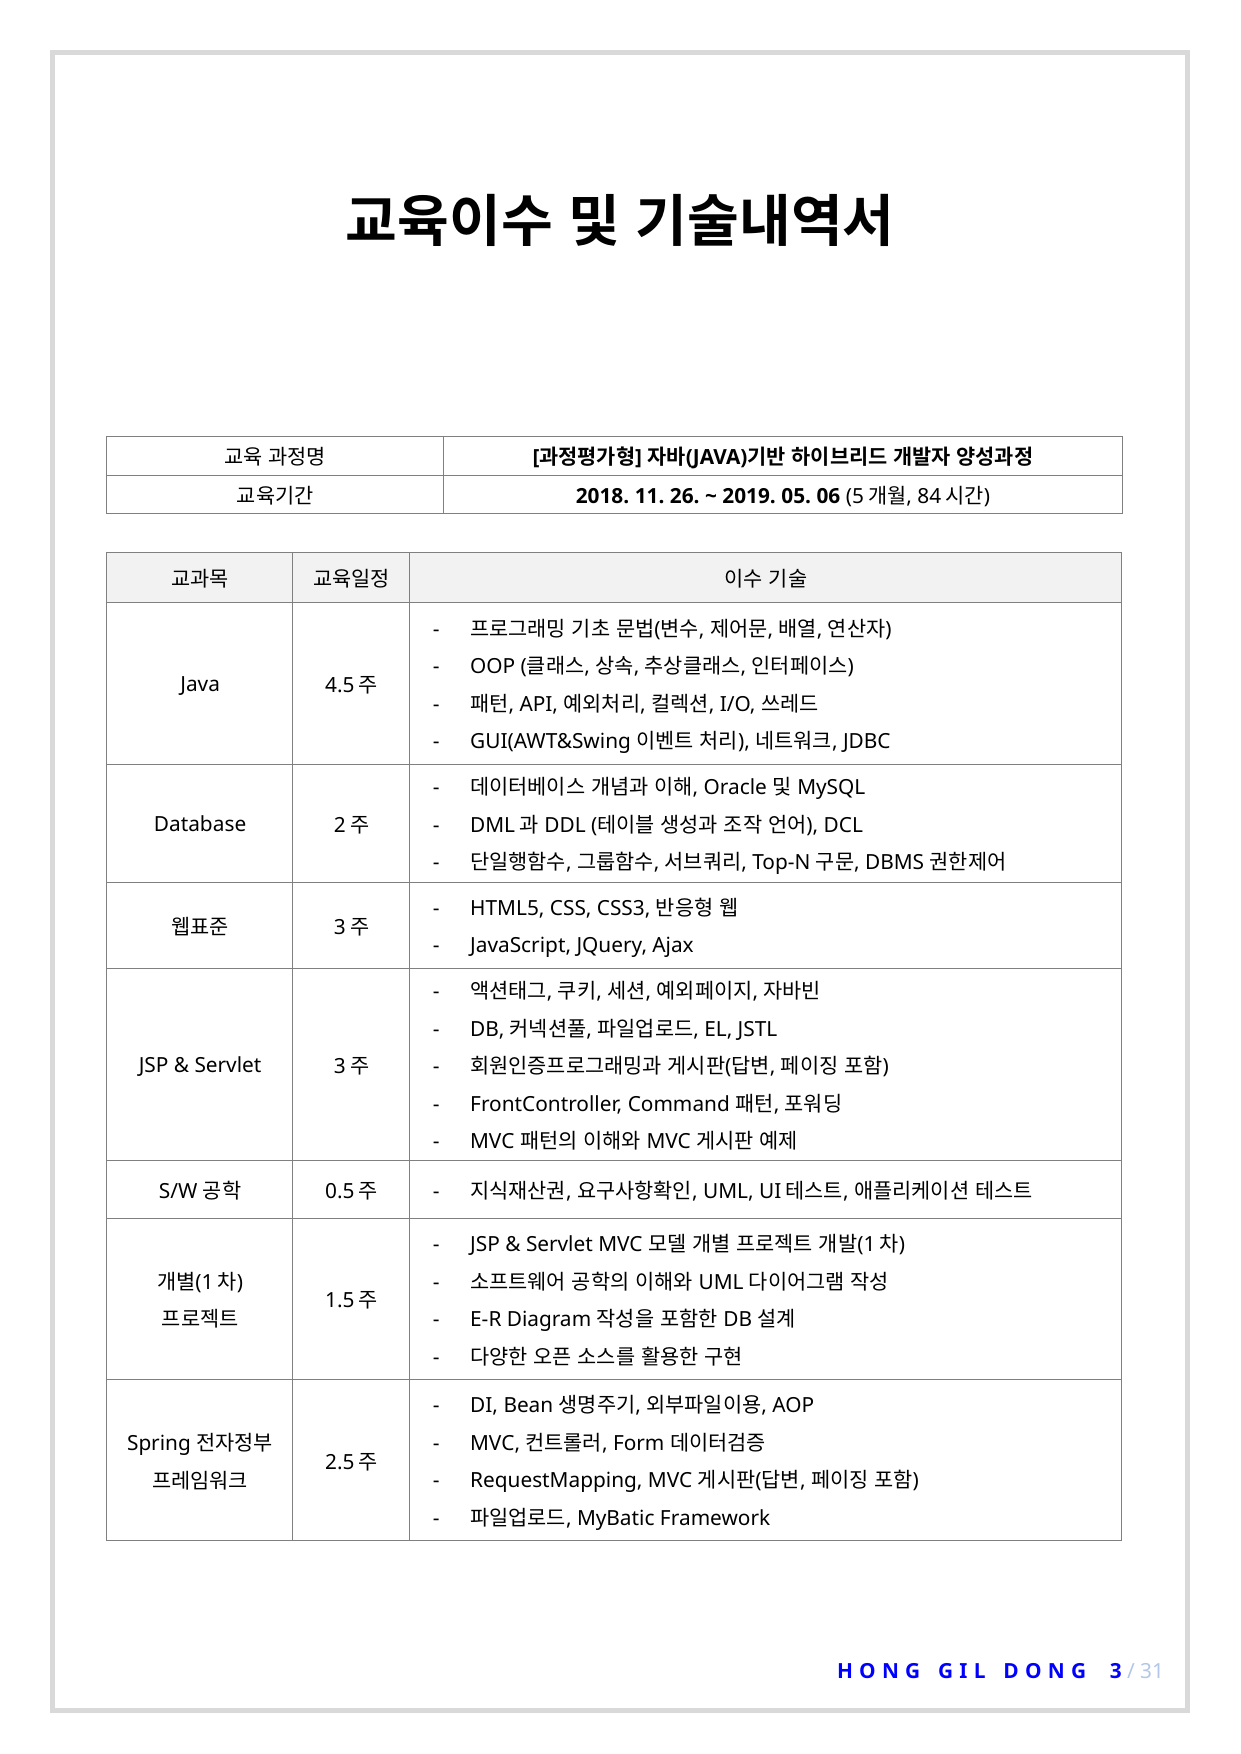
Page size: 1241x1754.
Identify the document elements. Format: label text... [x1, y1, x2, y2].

table_cell Database [107, 765, 292, 882]
table_cell JSP & Servlet [107, 969, 292, 1160]
table_cell 데이터베이스 개념과 이해, Oracle 및 MySQL DML과 DDL (테이블 생성과 조작 언어), DCL 단일행함수, 그룹함수, 서브쿼리, Top-N 구문, DBMS 권한제어 [410, 765, 1121, 882]
table_header 교과목 [107, 553, 292, 602]
table_cell 2주 [293, 765, 409, 882]
table_cell 지식재산권, 요구사항확인, UML, UI테스트, 애플리케이션 테스트 [410, 1161, 1121, 1217]
table_header 교육 과정명 [107, 437, 443, 474]
table_cell S/W 공학 [107, 1161, 292, 1217]
table_header [과정평가형] 자바(JAVA)기반 하이브리드 개발자 양성과정 [444, 437, 1122, 474]
table_cell 2018. 11. 26. ~ 2019. 05. 06 (5개월, 84시간) [444, 476, 1122, 513]
table_cell 1.5주 [293, 1219, 409, 1379]
table_cell DI, Bean 생명주기, 외부파일이용, AOP MVC, 컨트롤러, Form 데이터검증 RequestMapping, MVC 게시판(답변, 페이징 포함) 파일업로드, MyBatic Framework [410, 1380, 1121, 1540]
table_cell JSP & Servlet MVC 모델 개별 프로젝트 개발(1차) 소프트웨어 공학의 이해와 UML 다이어그램 작성 E-R Diagram 작성을 포함한 DB 설계 다양한 오픈 소스를 활용한 구현 [410, 1219, 1121, 1379]
table_header 이수 기술 [410, 553, 1121, 602]
table_cell Spring 전자정부 프레임워크 [107, 1380, 292, 1540]
table_cell 4.5주 [293, 603, 409, 764]
table_cell 3주 [293, 969, 409, 1160]
text 교육이수 및 기술내역서 [118, 161, 1122, 273]
table_cell 0.5주 [293, 1161, 409, 1217]
table_cell Java [107, 603, 292, 764]
table_cell 개별(1차) 프로젝트 [107, 1219, 292, 1379]
table_header 교육일정 [293, 553, 409, 602]
table_cell 2.5주 [293, 1380, 409, 1540]
table_cell 3주 [293, 883, 409, 968]
table_cell 액션태그, 쿠키, 세션, 예외페이지, 자바빈 DB, 커넥션풀, 파일업로드, EL, JSTL 회원인증프로그래밍과 게시판(답변, 페이징 포함) FrontController, Command 패턴, 포워딩 MVC 패턴의 이해와 MVC 게시판 예제 [410, 969, 1121, 1160]
table_cell 프로그래밍 기초 문법(변수, 제어문, 배열, 연산자) OOP (클래스, 상속, 추상클래스, 인터페이스) 패턴, API, 예외처리, 컬렉션, I/O, 쓰레드 GUI(AWT&Swing 이벤트 처리), 네트워크, JDBC [410, 603, 1121, 764]
table_cell HTML5, CSS, CSS3, 반응형 웹 JavaScript, JQuery, Ajax [410, 883, 1121, 968]
table_cell 교육기간 [107, 476, 443, 513]
table_cell 웹표준 [107, 883, 292, 968]
